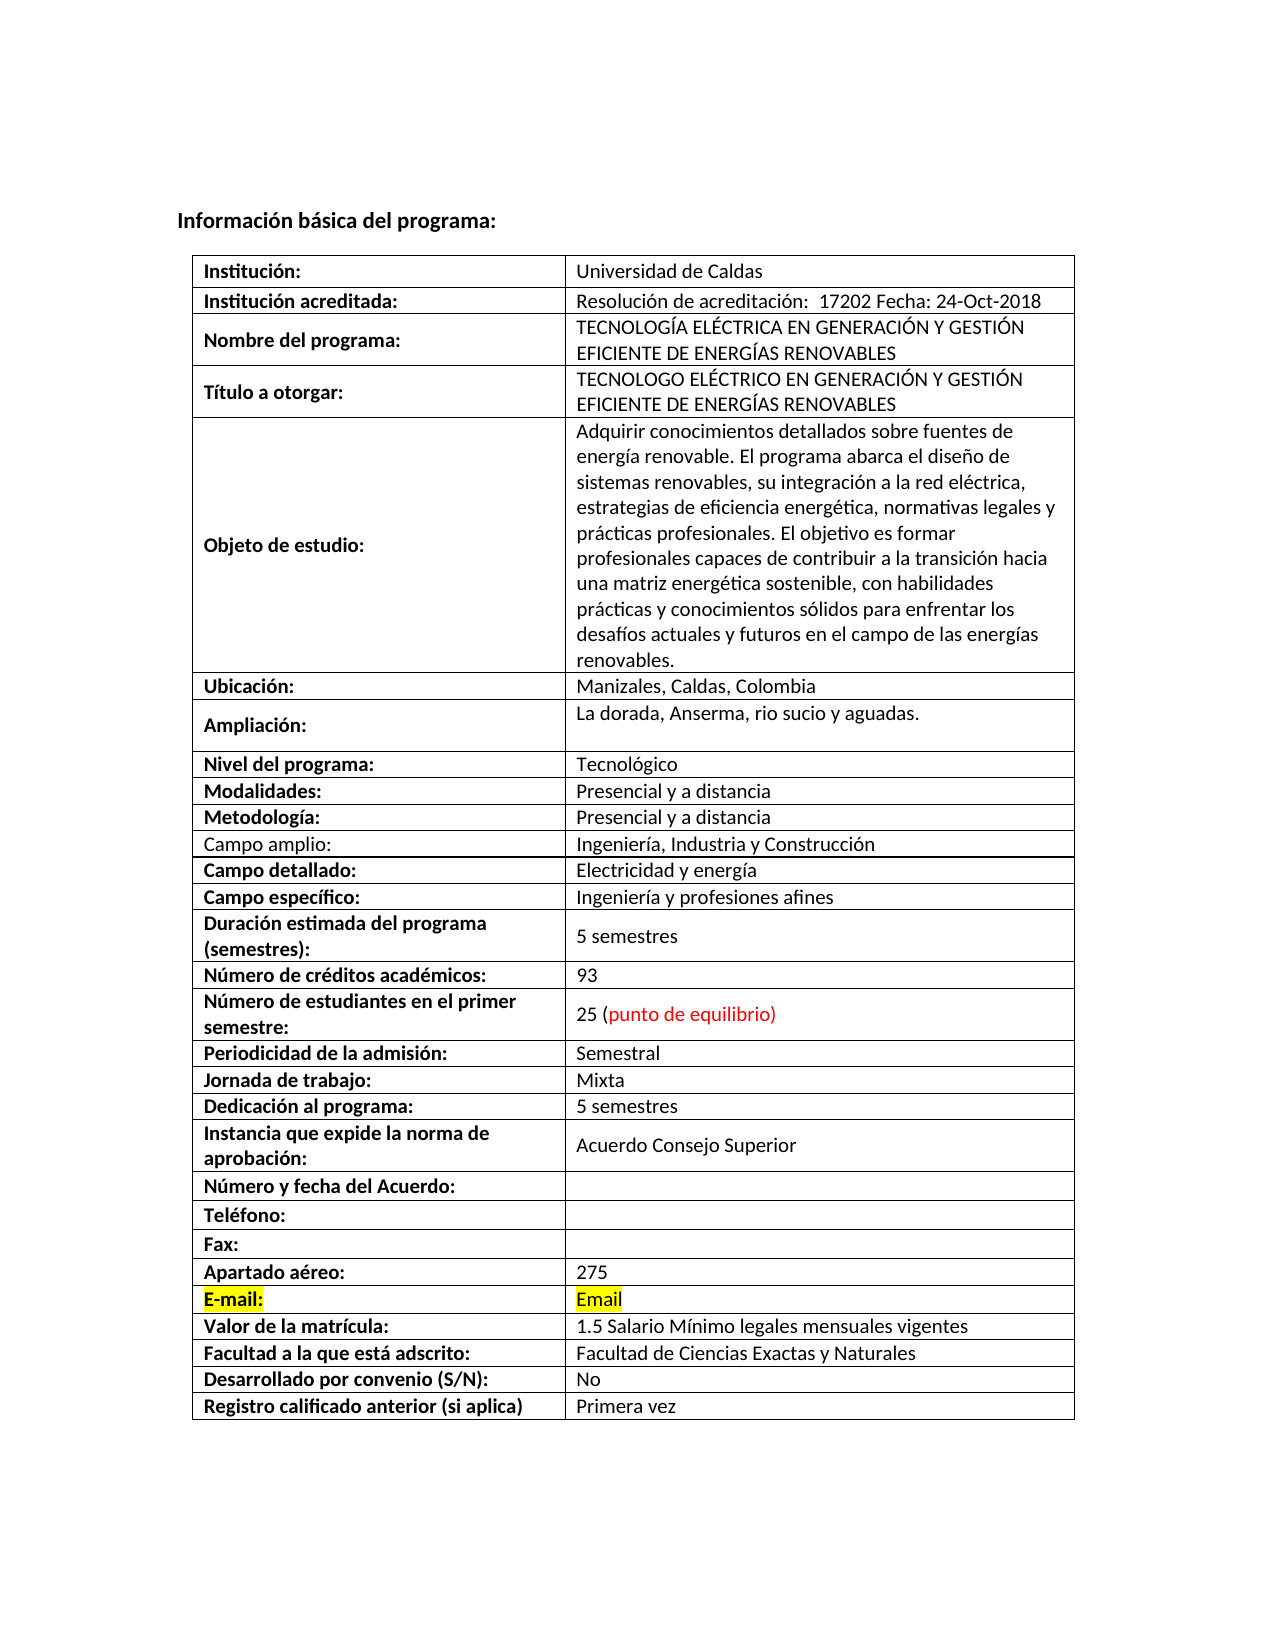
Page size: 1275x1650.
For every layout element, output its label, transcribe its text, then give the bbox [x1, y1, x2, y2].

table_cell Fax: [193, 1230, 565, 1258]
table_cell 275 [566, 1259, 1074, 1284]
table_cell TECNOLOGO ELÉCTRICO EN GENERACIÓN Y GESTIÓN EFICIENTE DE ENERGÍAS RENOVABLES [566, 366, 1074, 417]
table_cell Electricidad y energía [566, 858, 1074, 883]
table_cell E-mail: [193, 1286, 565, 1313]
table_cell Dedicación al programa: [193, 1094, 565, 1119]
table_cell 93 [566, 962, 1074, 988]
table_cell 5 semestres [566, 910, 1074, 961]
table_cell Primera vez [566, 1393, 1074, 1418]
table_cell Mixta [566, 1067, 1074, 1092]
table_cell Ingeniería y profesiones afines [566, 884, 1074, 909]
table_cell Metodología: [193, 805, 565, 830]
table_cell Facultad a la que está adscrito: [193, 1340, 565, 1366]
table_cell Jornada de trabajo: [193, 1067, 565, 1092]
table_cell Nombre del programa: [193, 314, 565, 365]
table_cell Objeto de estudio: [193, 418, 565, 672]
table_cell No [566, 1367, 1074, 1392]
table_cell Ubicación: [193, 673, 565, 699]
table_cell Tecnológico [566, 752, 1074, 777]
table_cell Número y fecha del Acuerdo: [193, 1172, 565, 1200]
table_header Universidad de Caldas [566, 256, 1074, 287]
table_cell Duración estimada del programa (semestres): [193, 910, 565, 961]
table_cell Acuerdo Consejo Superior [566, 1120, 1074, 1171]
table_cell 5 semestres [566, 1094, 1074, 1119]
table_cell [566, 1230, 1074, 1258]
table_cell Modalidades: [193, 778, 565, 803]
table_cell Título a otorgar: [193, 366, 565, 417]
table_cell Semestral [566, 1041, 1074, 1066]
table_cell Campo amplio: [193, 831, 565, 856]
text Información básica del programa: [177, 206, 1098, 234]
table_cell Email [566, 1286, 1074, 1313]
table_header Institución: [193, 256, 565, 287]
table_cell Número de créditos académicos: [193, 962, 565, 988]
table_cell Institución acreditada: [193, 288, 565, 313]
table_cell Campo detallado: [193, 858, 565, 883]
table_cell Periodicidad de la admisión: [193, 1041, 565, 1066]
table_cell Presencial y a distancia [566, 778, 1074, 803]
table_cell Presencial y a distancia [566, 805, 1074, 830]
table_cell Valor de la matrícula: [193, 1314, 565, 1339]
table_cell Manizales, Caldas, Colombia [566, 673, 1074, 699]
table_cell Facultad de Ciencias Exactas y Naturales [566, 1340, 1074, 1366]
table_cell Apartado aéreo: [193, 1259, 565, 1284]
table_cell TECNOLOGÍA ELÉCTRICA EN GENERACIÓN Y GESTIÓN EFICIENTE DE ENERGÍAS RENOVABLES [566, 314, 1074, 365]
table_cell Instancia que expide la norma de aprobación: [193, 1120, 565, 1171]
table_cell 1.5 Salario Mínimo legales mensuales vigentes [566, 1314, 1074, 1339]
table_cell Ingeniería, Industria y Construcción [566, 831, 1074, 856]
table_cell Adquirir conocimientos detallados sobre fuentes de energía renovable. El programa abarca el diseño de sistemas renovables, su integración a la red eléctrica, estrategias de eficiencia energética, normativas legales y prácticas profesionales. El objetivo es formar profesionales capaces de contribuir a la transición hacia una matriz energética sostenible, con habilidades prácticas y conocimientos sólidos para enfrentar los desafíos actuales y futuros en el campo de las energías renovables. [566, 418, 1074, 672]
table_cell Ampliación: [193, 700, 565, 751]
table_cell [566, 1172, 1074, 1200]
table_cell Número de estudiantes en el primer semestre: [193, 989, 565, 1039]
table_cell Nivel del programa: [193, 752, 565, 777]
table_cell Resolución de acreditación: 17202 Fecha: 24-Oct-2018 [566, 288, 1074, 313]
table_cell Registro calificado anterior (si aplica) [193, 1393, 565, 1418]
table_cell Campo específico: [193, 884, 565, 909]
table_cell La dorada, Anserma, rio sucio y aguadas. [566, 700, 1074, 751]
table_cell Desarrollado por convenio (S/N): [193, 1367, 565, 1392]
table_cell [566, 1201, 1074, 1229]
table_cell Teléfono: [193, 1201, 565, 1229]
table_cell 25 (punto de equilibrio) [566, 989, 1074, 1039]
